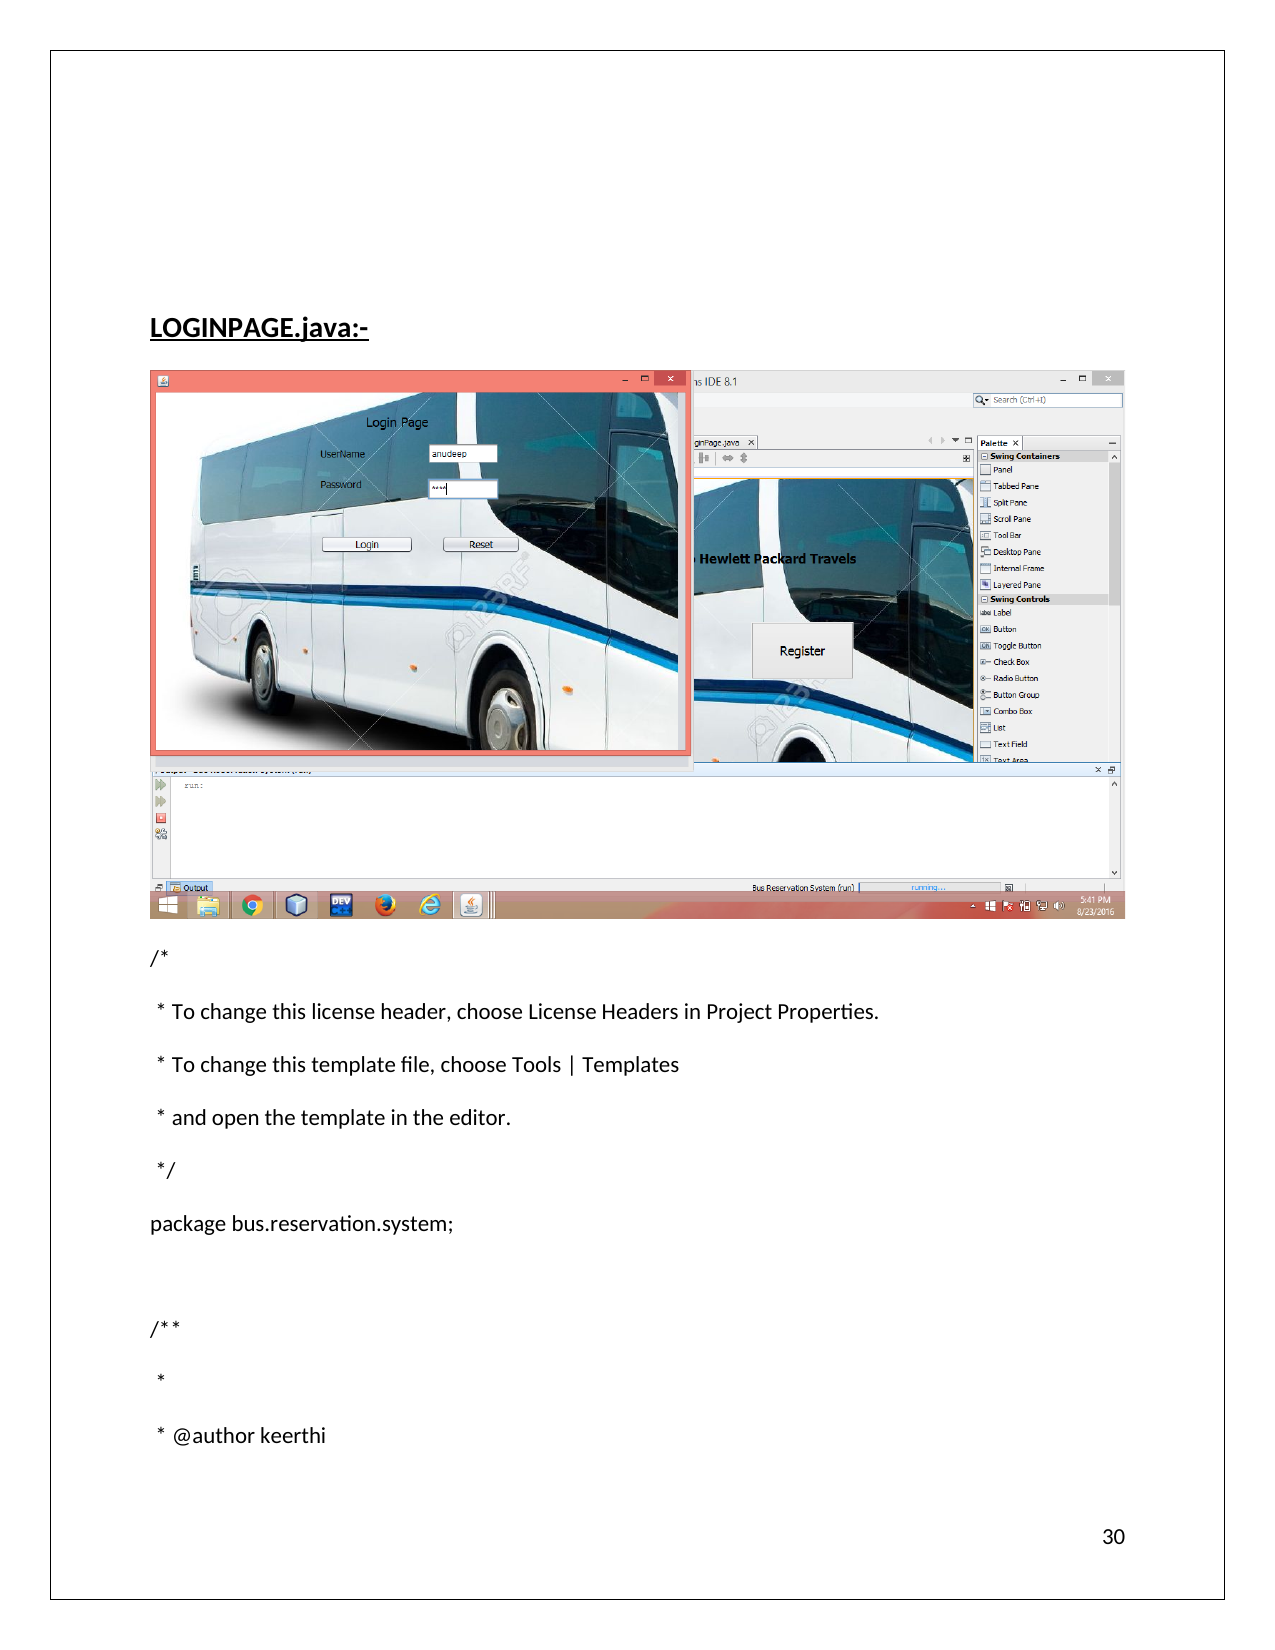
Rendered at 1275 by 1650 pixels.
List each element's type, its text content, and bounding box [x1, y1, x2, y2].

picture [150, 370, 1125, 919]
text * To change this license header, choose License Headers in Project Properties. [150, 997, 1125, 1025]
text * @author keerthi [150, 1421, 1125, 1449]
text * and open the template in the editor. [150, 1103, 1125, 1131]
text /** [150, 1315, 1125, 1343]
text * To change this template file, choose Tools | Templates [150, 1050, 1125, 1078]
text /* [150, 944, 1125, 972]
text */ [150, 1156, 1125, 1184]
text LOGINPAGE.java:- [150, 309, 1125, 345]
text package bus.reservation.system; [150, 1209, 1125, 1237]
text * [150, 1368, 1125, 1396]
